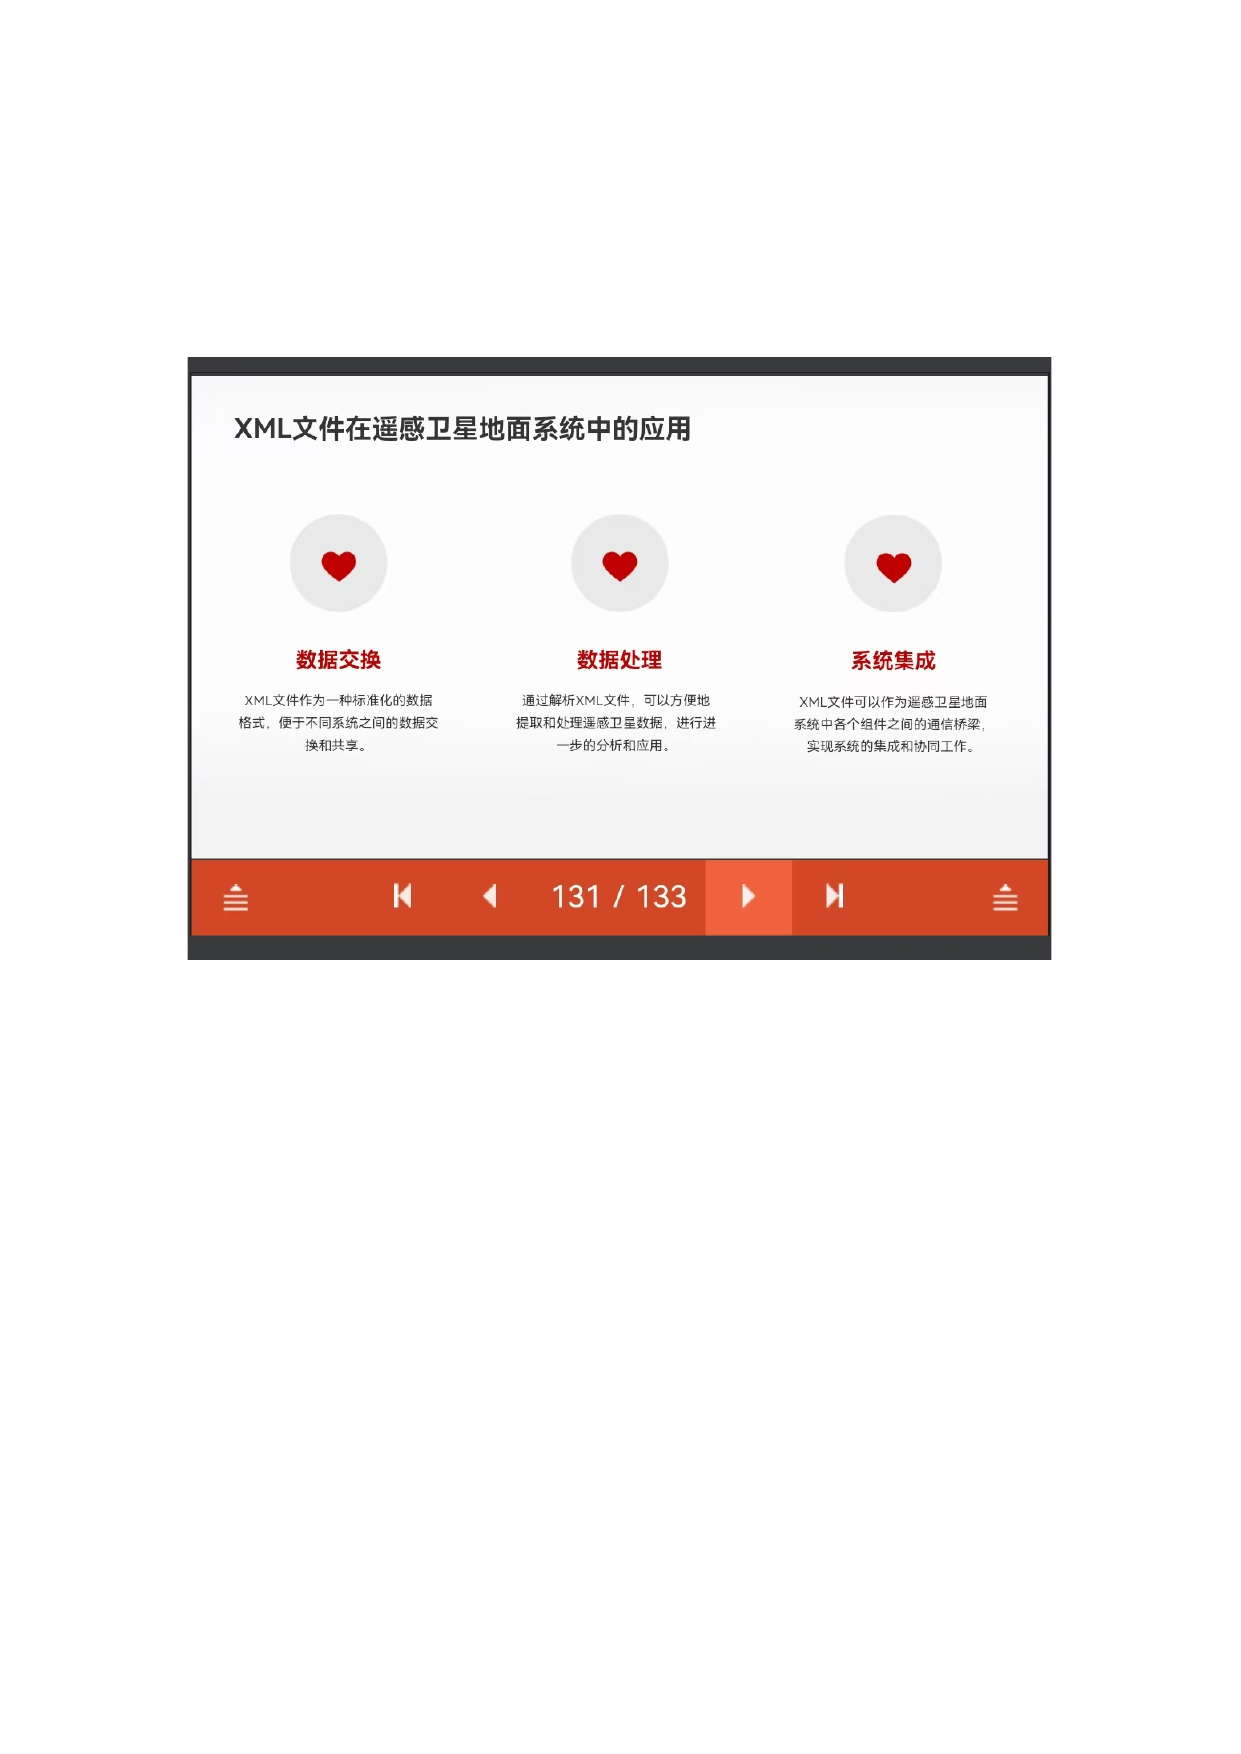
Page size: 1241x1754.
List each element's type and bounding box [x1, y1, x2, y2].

picture [187, 357, 1052, 960]
